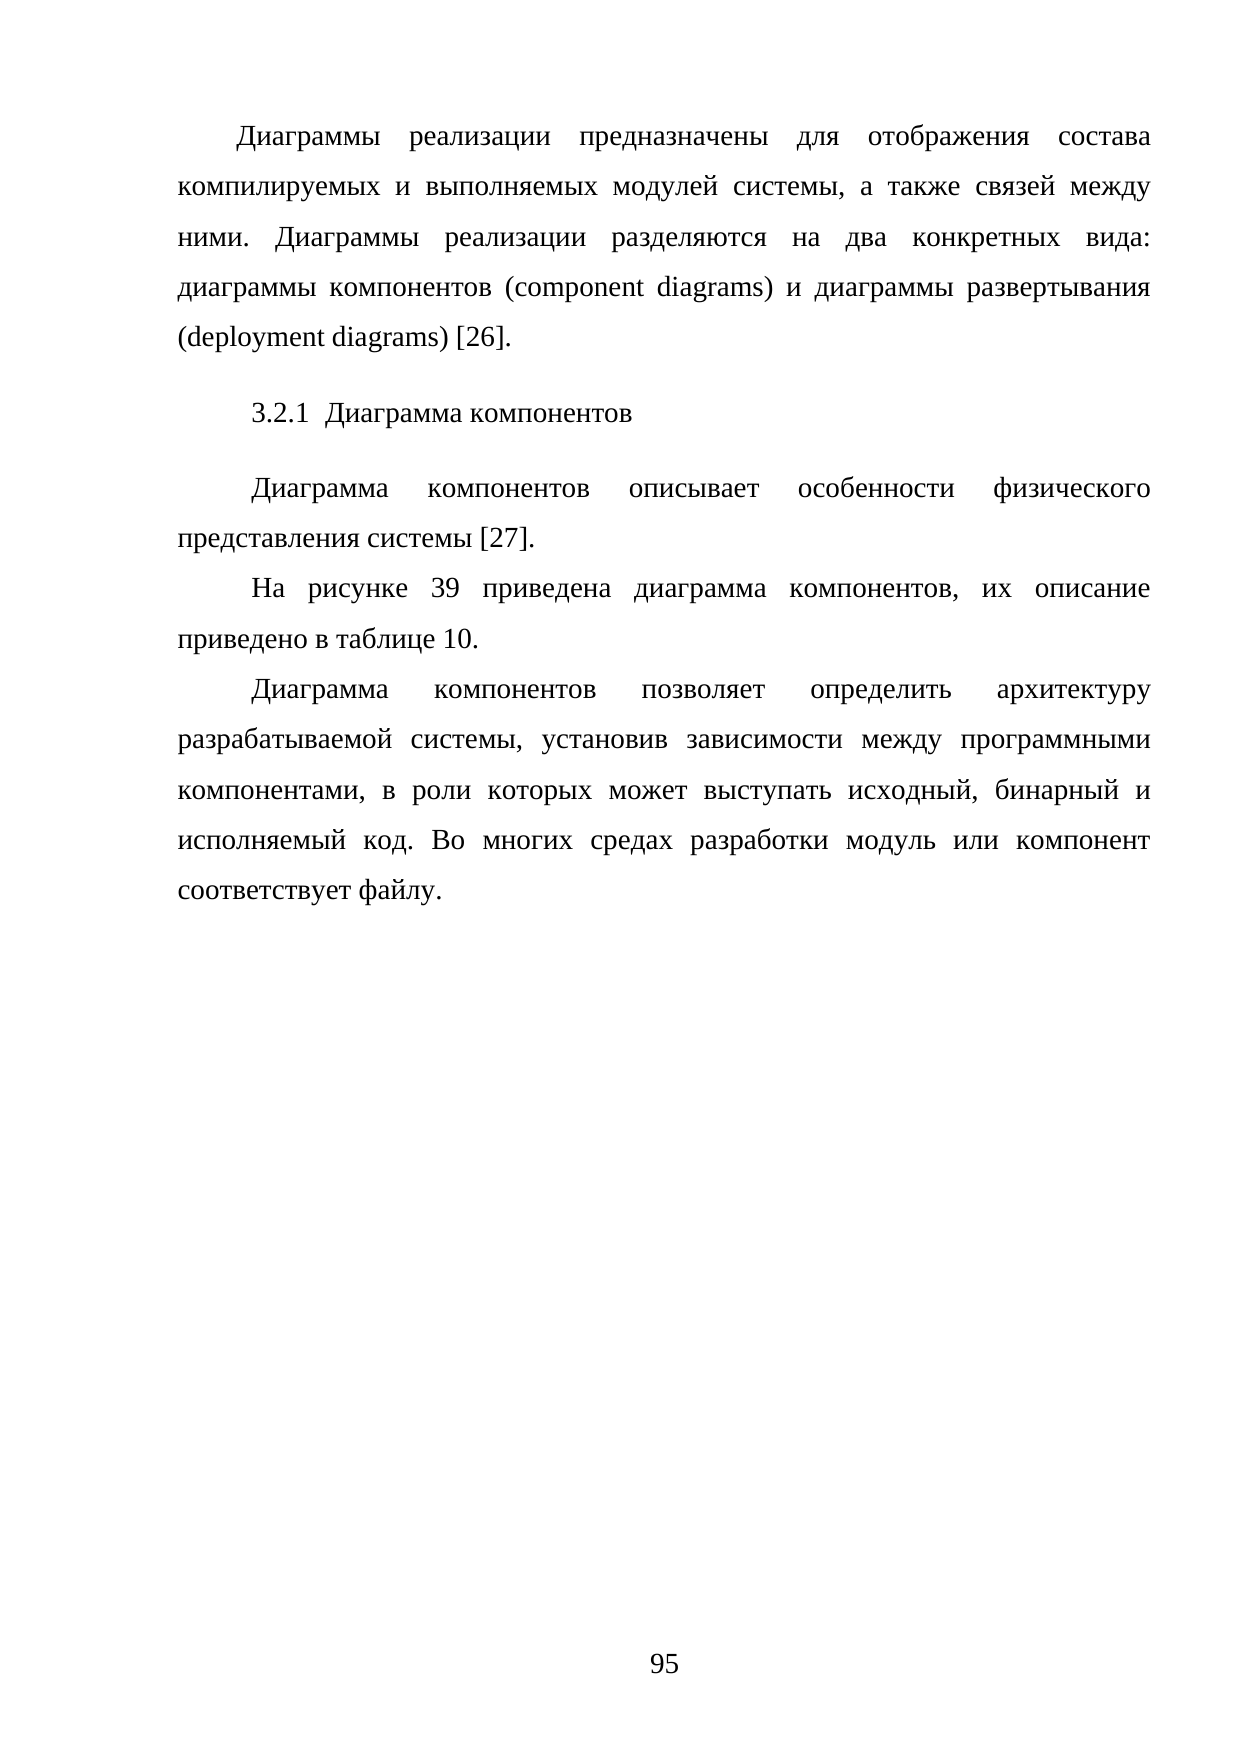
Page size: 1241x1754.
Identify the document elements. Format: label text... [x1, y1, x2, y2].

text Диаграмма компонентов [251, 395, 1152, 428]
text Диаграммы реализации предназначены для отображения состава компилируемых и выполняемых модулей системы, а также связей между ними. Диаграммы реализации разделяются на два конкретных вида: диаграммы компонентов (component diagrams) и диаграммы развертывания (deployment diagrams) [26]. [177, 118, 1152, 353]
text На рисунке 39 приведена диаграмма компонентов, их описание приведено в таблице 10. [177, 571, 1152, 654]
text Диаграмма компонентов позволяет определить архитектуру разрабатываемой системы, установив зависимости между программными компонентами, в роли которых может выступать исходный, бинарный и исполняемый код. Во многих средах разработки модуль или компонент соответствует файлу. [177, 671, 1152, 906]
text Диаграмма компонентов описывает особенности физического представления системы [27]. [177, 470, 1152, 554]
